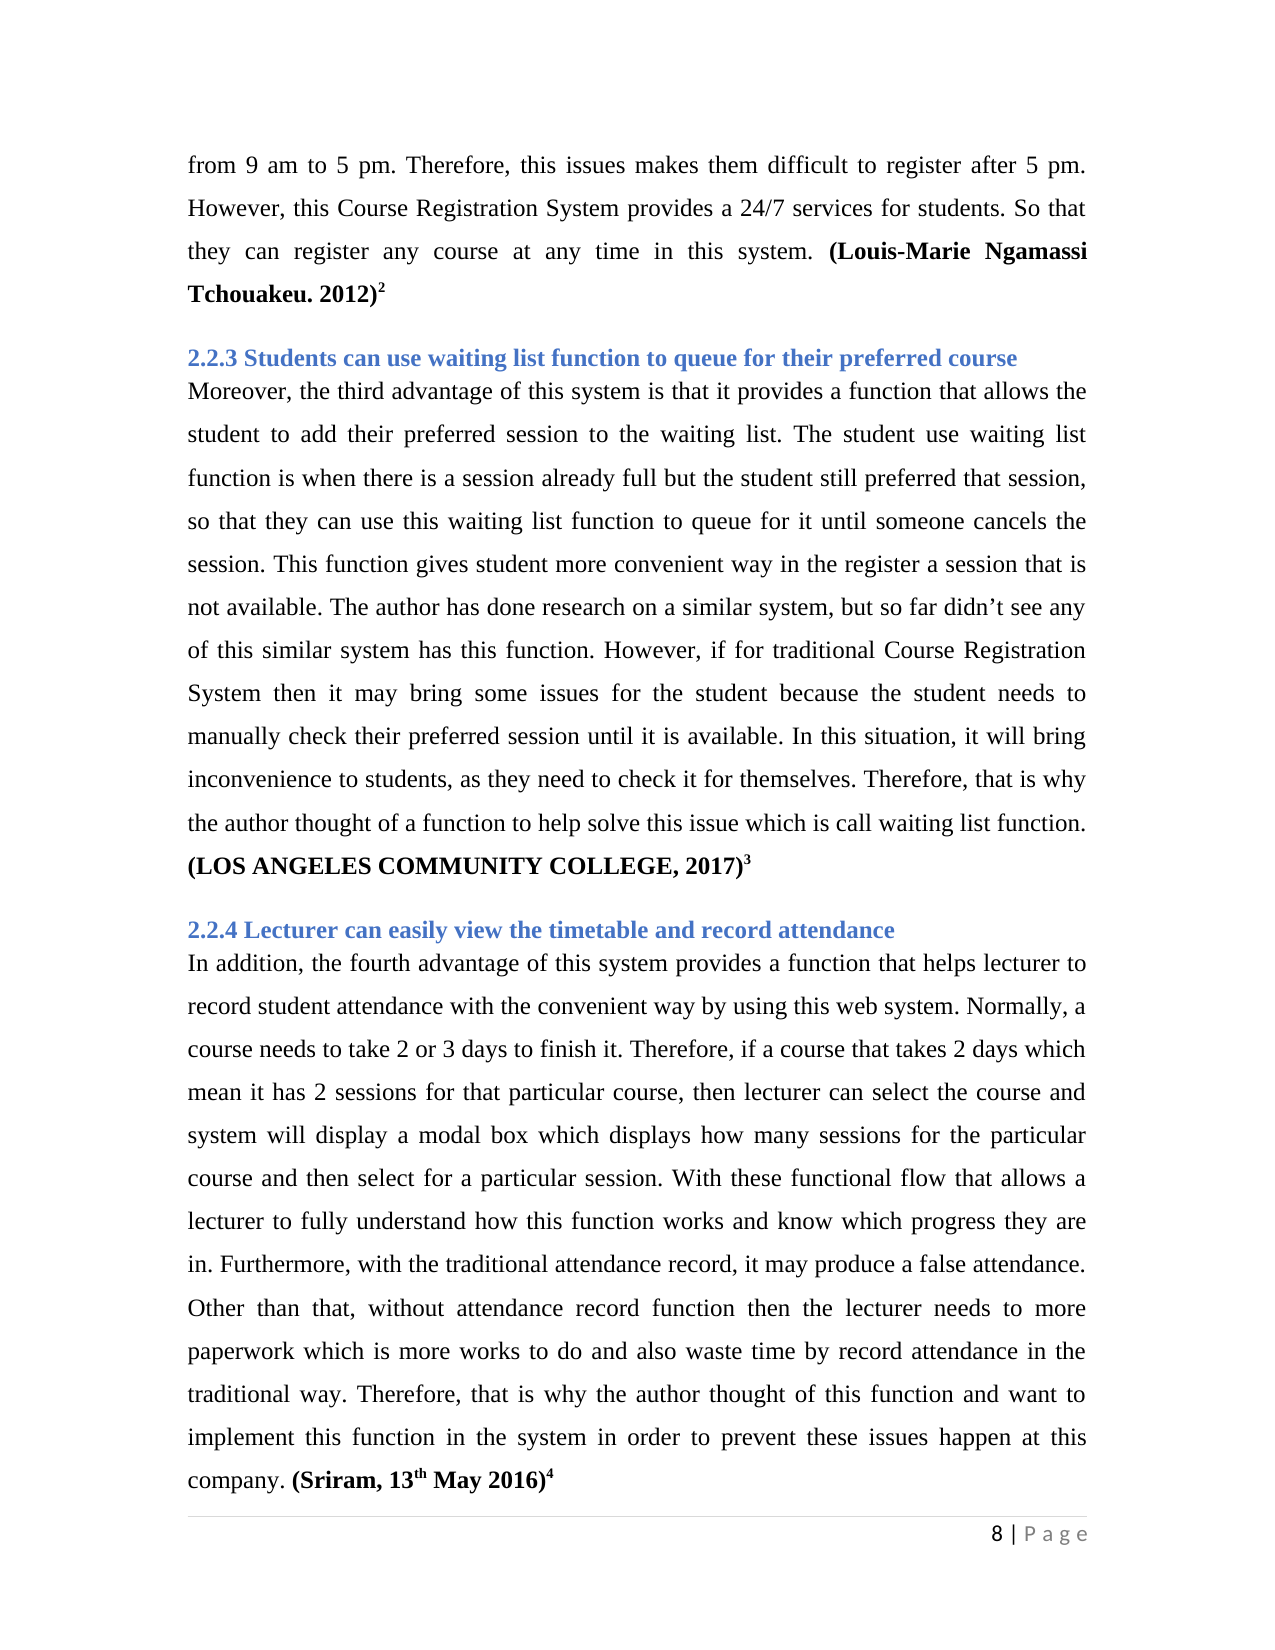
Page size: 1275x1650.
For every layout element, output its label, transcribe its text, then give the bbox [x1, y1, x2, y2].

text Moreover, the third advantage of this system is that it provides a function that allows the student to add their preferred session to the waiting list. The student use waiting list function is when there is a session already full but the student still preferred that session, so that they can use this waiting list function to queue for it until someone cancels the session. This function gives student more convenient way in the register a session that is not available. The author has done research on a similar system, but so far didn’t see any of this similar system has this function. However, if for traditional Course Registration System then it may bring some issues for the student because the student needs to manually check their preferred session until it is available. In this situation, it will bring inconvenience to students, as they need to check it for themselves. Therefore, that is why the author thought of a function to help solve this issue which is call waiting list function. (LOS ANGELES COMMUNITY COLLEGE, 2017)3 [187, 376, 1087, 879]
subtitle 2.2.3 Students can use waiting list function to queue for their preferred course [187, 343, 1087, 372]
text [187, 150, 1087, 308]
text In addition, the fourth advantage of this system provides a function that helps lecturer to record student attendance with the convenient way by using this web system. Normally, a course needs to take 2 or 3 days to finish it. Therefore, if a course that takes 2 days which mean it has 2 sessions for that particular course, then lecturer can select the course and system will display a modal box which displays how many sessions for the particular course and then select for a particular session. With these functional flow that allows a lecturer to fully understand how this function works and know which progress they are in. Furthermore, with the traditional attendance record, it may produce a false attendance. Other than that, without attendance record function then the lecturer needs to more paperwork which is more works to do and also waste time by record attendance in the traditional way. Therefore, that is why the author thought of this function and want to implement this function in the system in order to prevent these issues happen at this company. (Sriram, 13th May 2016)4 [187, 948, 1087, 1494]
subtitle 2.2.4 Lecturer can easily view the timetable and record attendance [187, 915, 1087, 943]
